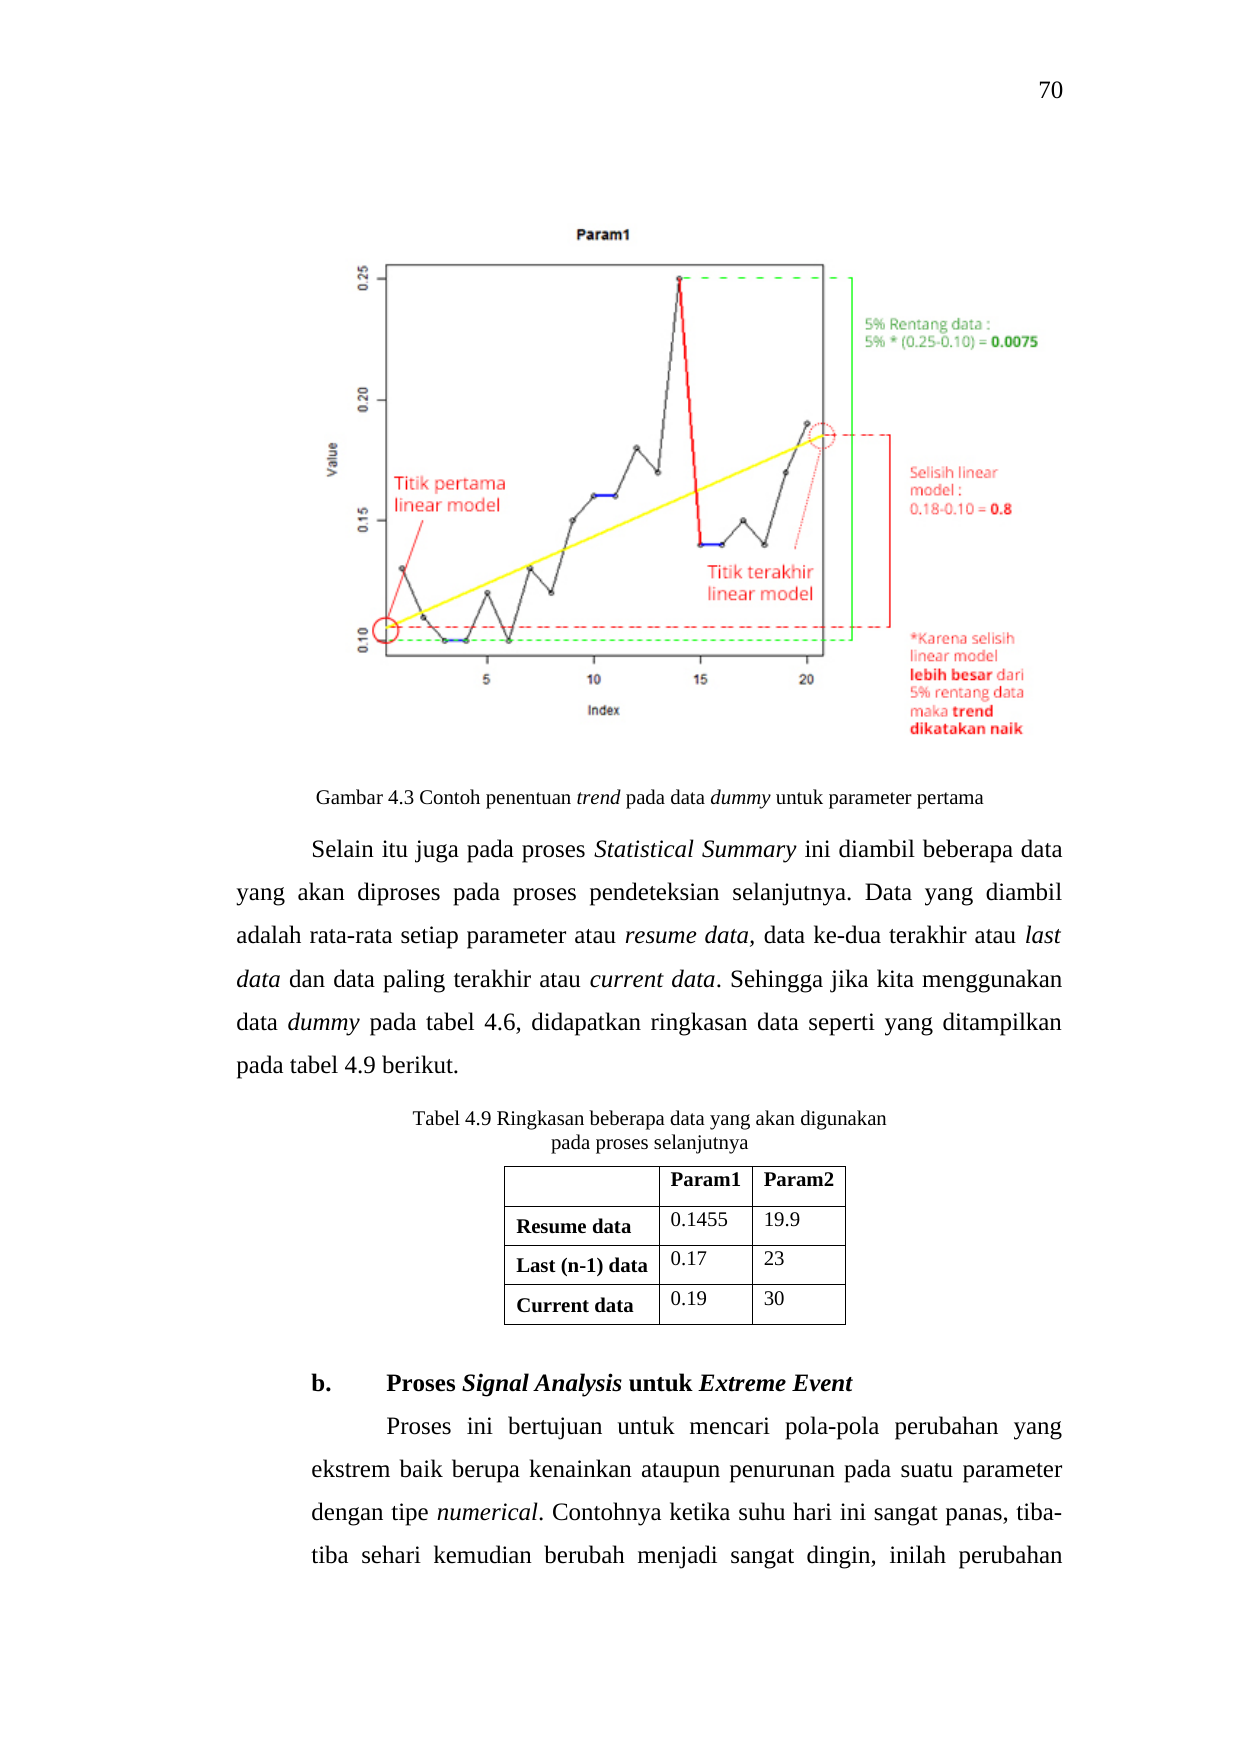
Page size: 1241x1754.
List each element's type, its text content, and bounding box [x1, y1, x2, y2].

table_header Param2 [753, 1167, 845, 1206]
table_header [505, 1167, 659, 1206]
picture [323, 177, 1051, 759]
table_cell 30 [753, 1285, 845, 1324]
text Selain itu juga pada proses Statistical Summary ini diambil beberapa data yang akan diproses pada proses pendeteksian selanjutnya. Data yang diambil adalah rata-rata setiap parameter atau resume data, data ke-dua terakhir atau last data dan data paling terakhir atau current data. Sehingga jika kita menggunakan data dummy pada tabel 4.6, didapatkan ringkasan data seperti yang ditampilkan pada tabel 4.9 berikut. [236, 834, 1063, 1079]
table_cell 0.1455 [660, 1207, 752, 1245]
text Gambar 4.3 Contoh penentuan trend pada data dummy untuk parameter pertama [236, 785, 1063, 809]
table_cell 0.19 [660, 1285, 752, 1324]
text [311, 1411, 1063, 1569]
table_cell 23 [753, 1246, 845, 1284]
table_cell Last (n-1) data [505, 1246, 659, 1284]
table_cell Resume data [505, 1207, 659, 1245]
table_cell Current data [505, 1285, 659, 1324]
table_cell 19.9 [753, 1207, 845, 1245]
table_header Param1 [660, 1167, 752, 1206]
text Tabel 4.9 Ringkasan beberapa data yang akan digunakan pada proses selanjutnya [236, 1106, 1063, 1154]
table_cell 0.17 [660, 1246, 752, 1284]
list Proses Signal Analysis untuk Extreme Event [311, 1368, 1063, 1397]
